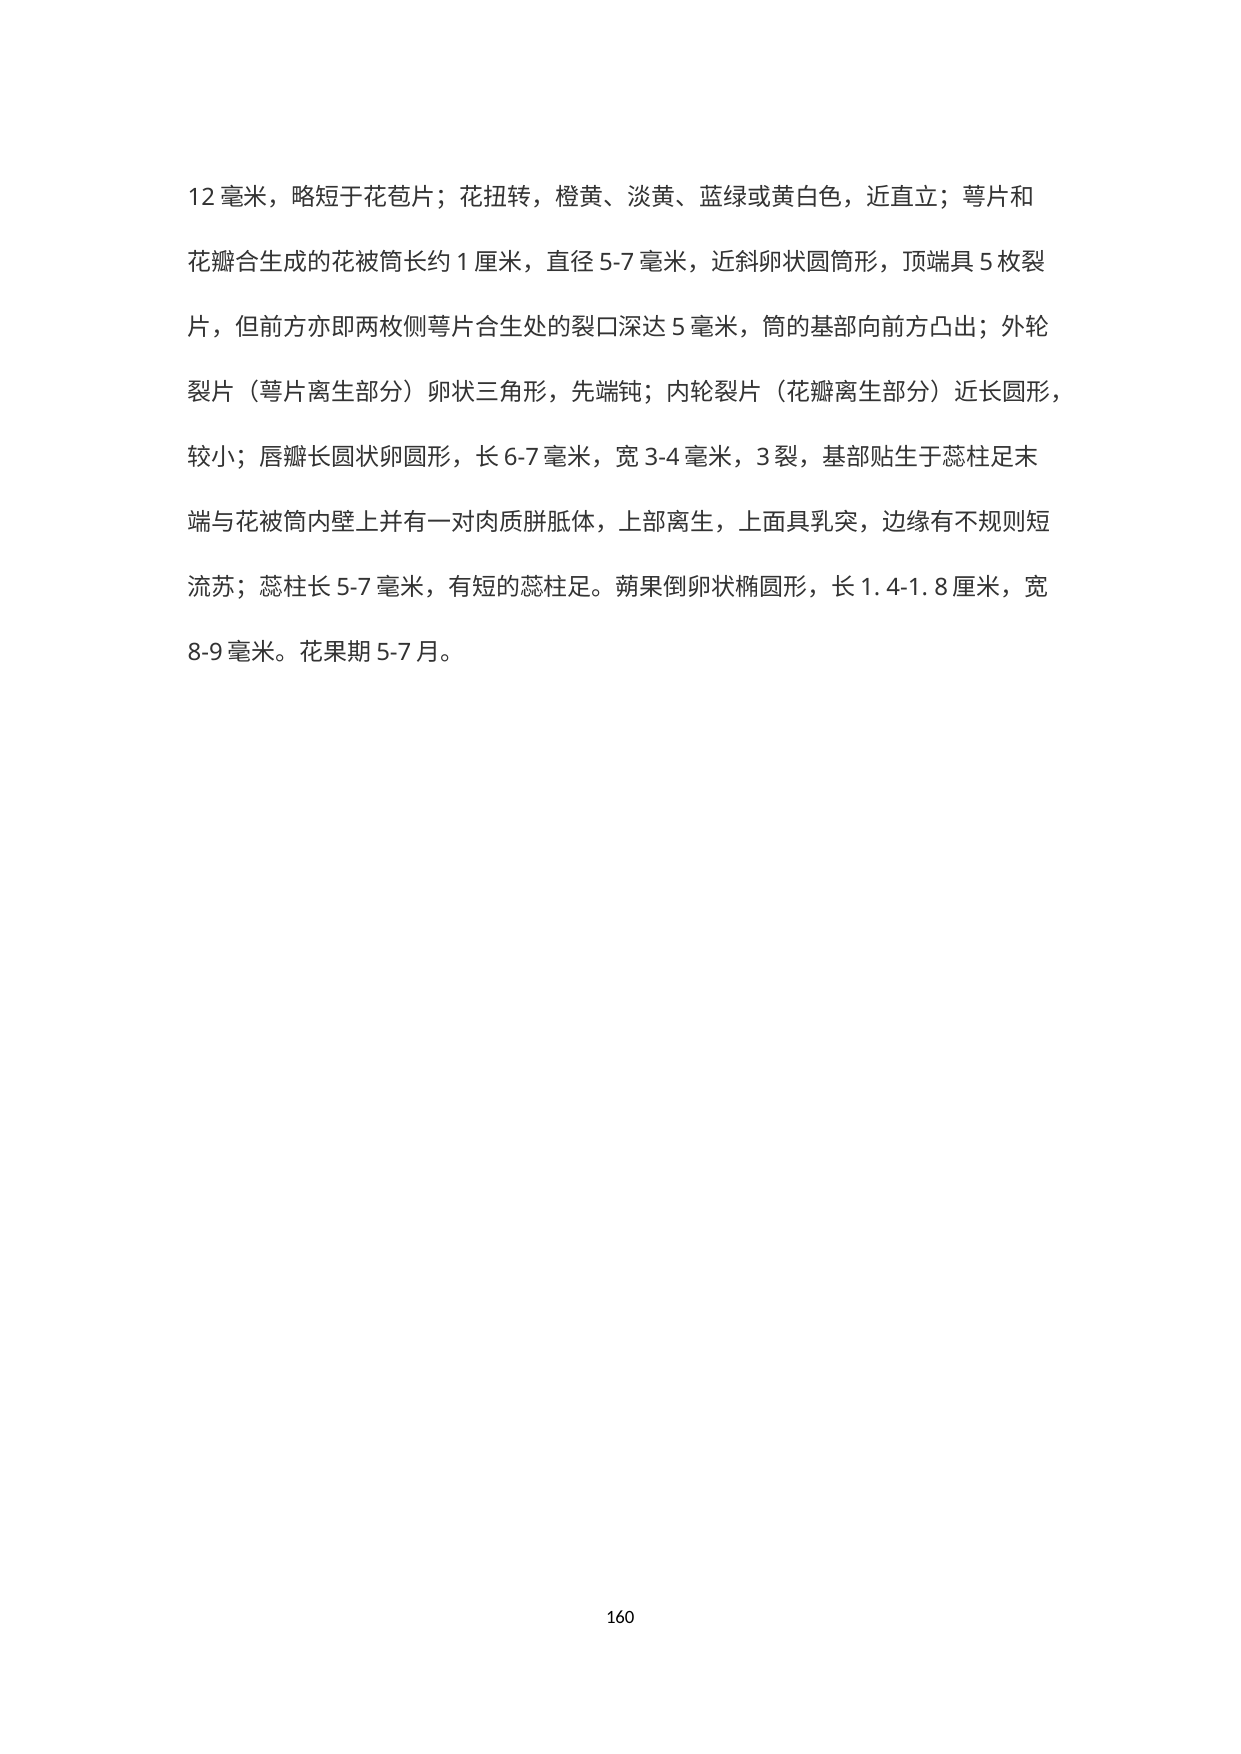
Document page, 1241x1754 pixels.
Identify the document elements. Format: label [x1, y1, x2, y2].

text [187, 162, 1053, 682]
